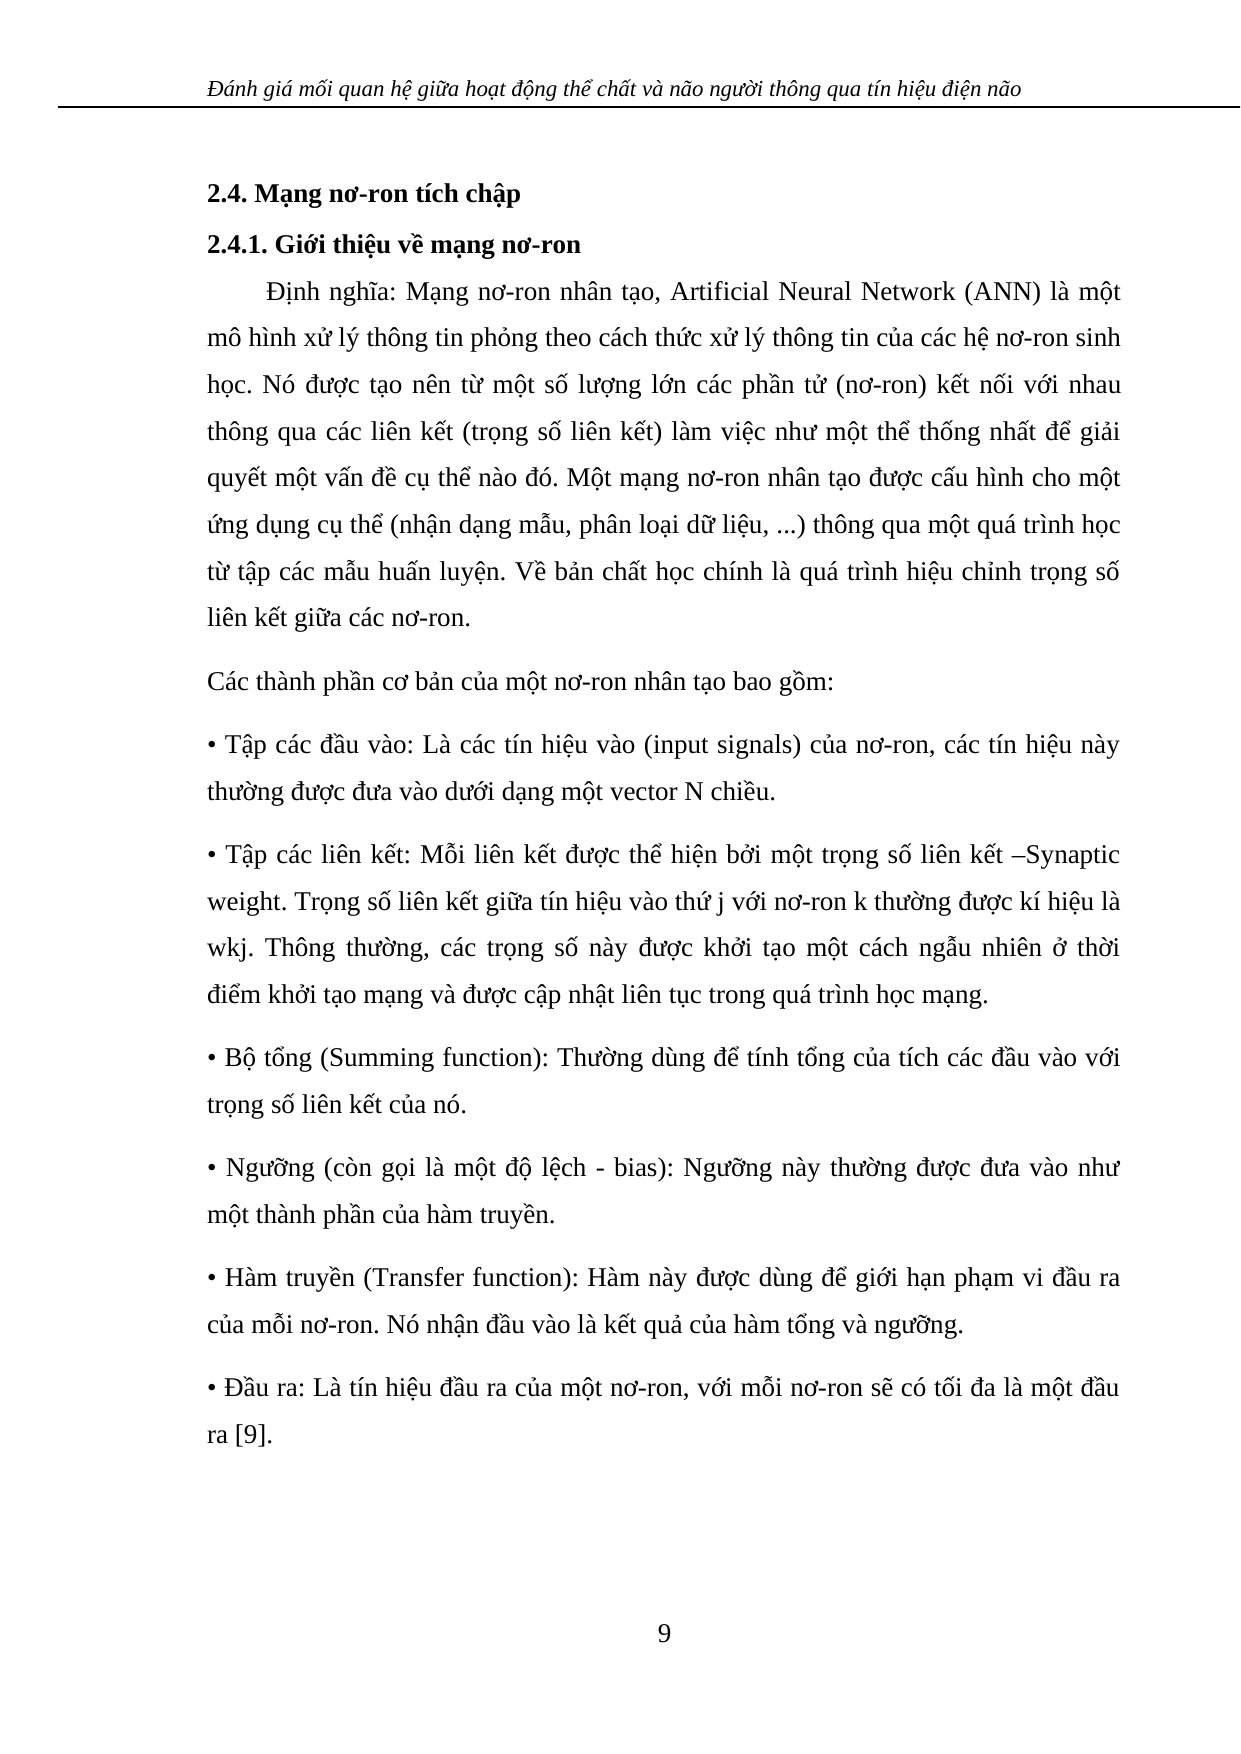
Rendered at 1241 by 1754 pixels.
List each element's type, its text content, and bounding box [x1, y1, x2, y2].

subtitle 2.4. Mạng nơ-ron tích chập [207, 177, 1122, 208]
text • Đầu ra: Là tín hiệu đầu ra của một nơ-ron, với mỗi nơ-ron sẽ có tối đa là một đầu ra. [207, 1371, 1122, 1449]
text • Hàm truyền (Transfer function): Hàm này được dùng để giới hạn phạm vi đầu ra của mỗi nơ-ron. Nó nhận đầu vào là kết quả của hàm tổng và ngưỡng. [207, 1261, 1122, 1339]
text Các thành phần cơ bản của một nơ-ron nhân tạo bao gồm: [207, 665, 1122, 696]
text • Ngưỡng (còn gọi là một độ lệch - bias): Ngưỡng này thường được đưa vào như một thành phần của hàm truyền. [207, 1151, 1122, 1229]
text Định nghĩa: Mạng nơ-ron nhân tạo, Artificial Neural Network (ANN) là một mô hình xử lý thông tin phỏng theo cách thức xử lý thông tin của các hệ nơ-ron sinh học. Nó được tạo nên từ một số lượng lớn các phần tử (nơ-ron) kết nối với nhau thông qua các liên kết (trọng số liên kết) làm việc như một thể thống nhất để giải quyết một vấn đề cụ thể nào đó. Một mạng nơ-ron nhân tạo được cấu hình cho một ứng dụng cụ thể (nhận dạng mẫu, phân loại dữ liệu, ...) thông qua một quá trình học từ tập các mẫu huấn luyện. Về bản chất học chính là quá trình hiệu chỉnh trọng số liên kết giữa các nơ-ron. [207, 275, 1122, 632]
text • Tập các liên kết: Mỗi liên kết được thể hiện bởi một trọng số liên kết –Synaptic weight. Trọng số liên kết giữa tín hiệu vào thứ j với nơ-ron k thường được kí hiệu là wkj. Thông thường, các trọng số này được khởi tạo một cách ngẫu nhiên ở thời điểm khởi tạo mạng và được cập nhật liên tục trong quá trình học mạng. [207, 838, 1122, 1009]
text • Bộ tổng (Summing function): Thường dùng để tính tổng của tích các đầu vào với trọng số liên kết của nó. [207, 1041, 1122, 1119]
subtitle 2.4.1. Giới thiệu về mạng nơ-ron [207, 228, 1122, 259]
text • Tập các đầu vào: Là các tín hiệu vào (input signals) của nơ-ron, các tín hiệu này thường được đưa vào dưới dạng một vector N chiều. [207, 728, 1122, 806]
